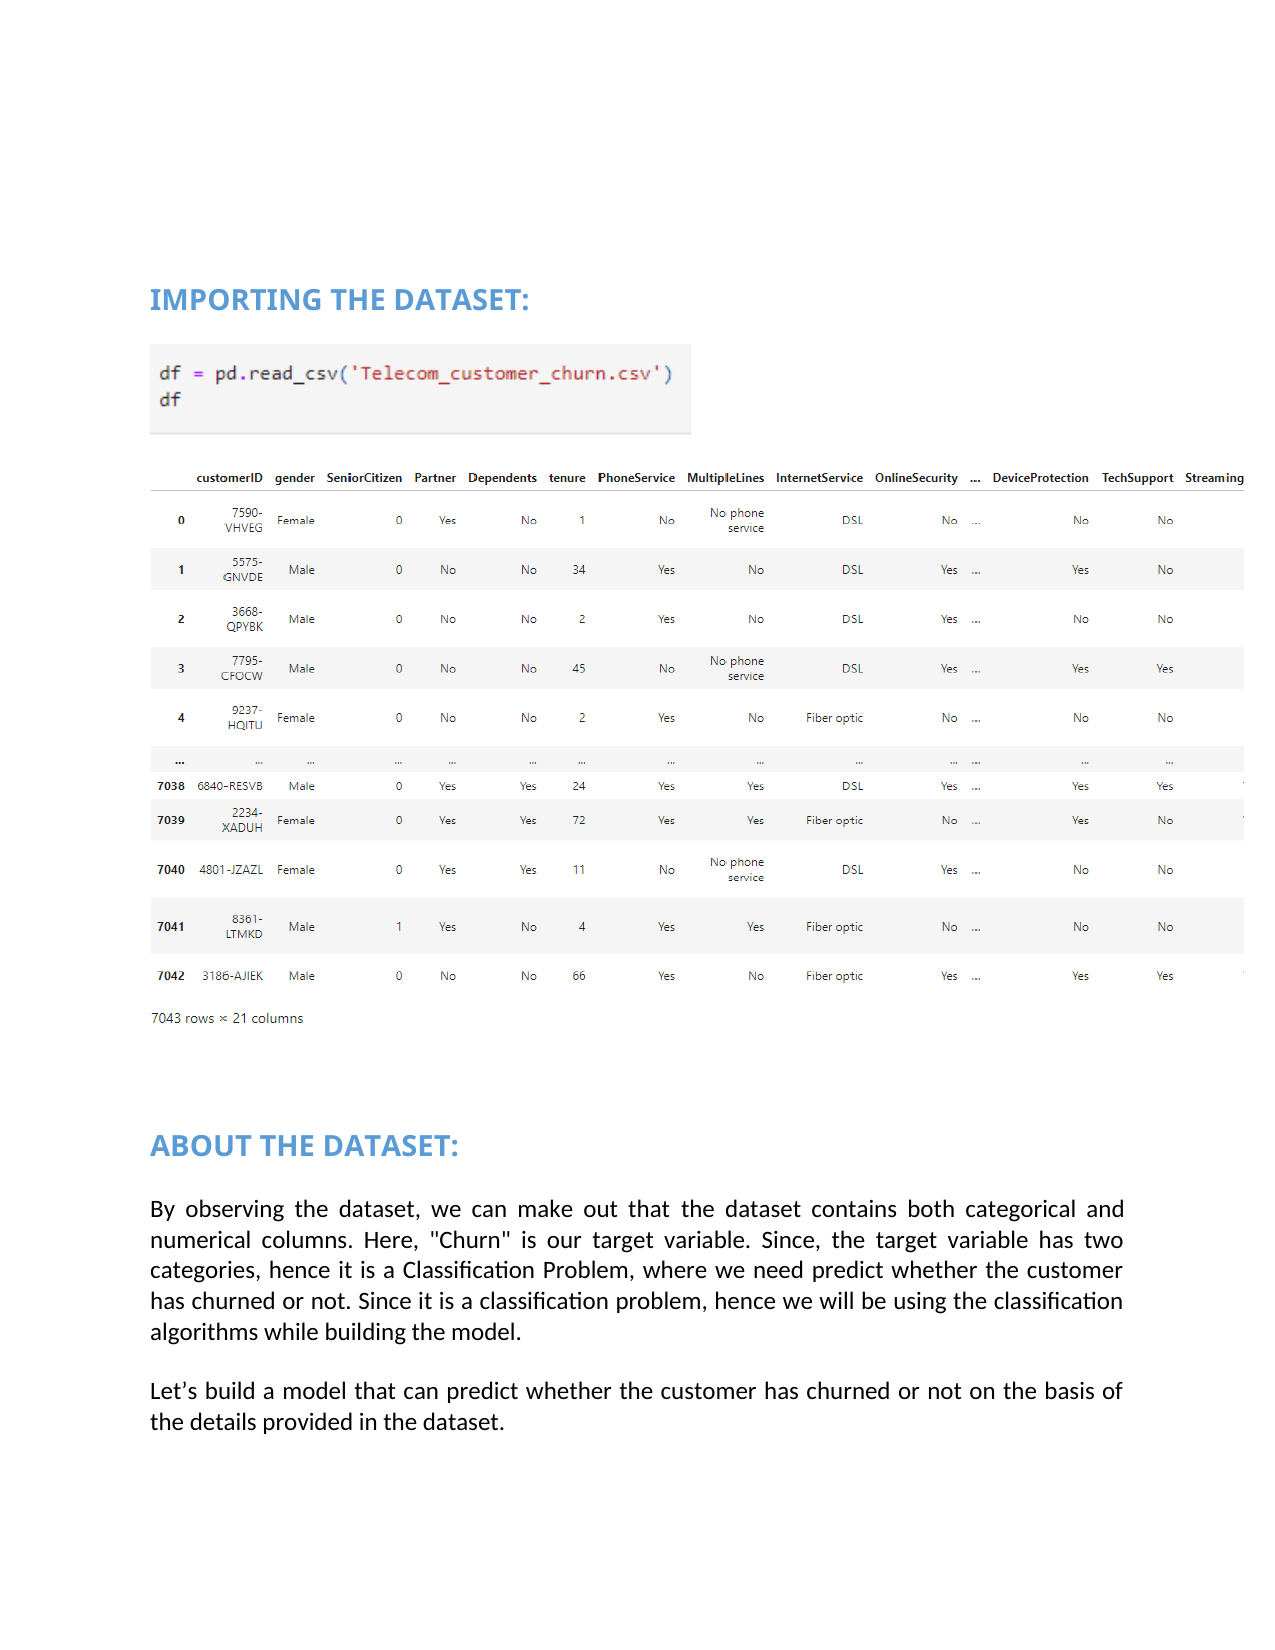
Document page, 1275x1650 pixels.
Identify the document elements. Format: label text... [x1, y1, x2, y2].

text ABOUT THE DATASET: [150, 1125, 1125, 1164]
text Let’s build a model that can predict whether the customer has churned or not on the basis of the details provided in the dataset. [150, 1375, 1125, 1436]
text By observing the dataset, we can make out that the dataset contains both categorical and numerical columns. Here, "Churn" is our target variable. Since, the target variable has two categories, hence it is a Classification Problem, where we need predict whether the customer has churned or not. Since it is a classification problem, hence we will be using the classification algorithms while building the model. [150, 1194, 1125, 1346]
text IMPORTING THE DATASET: [150, 279, 1125, 319]
